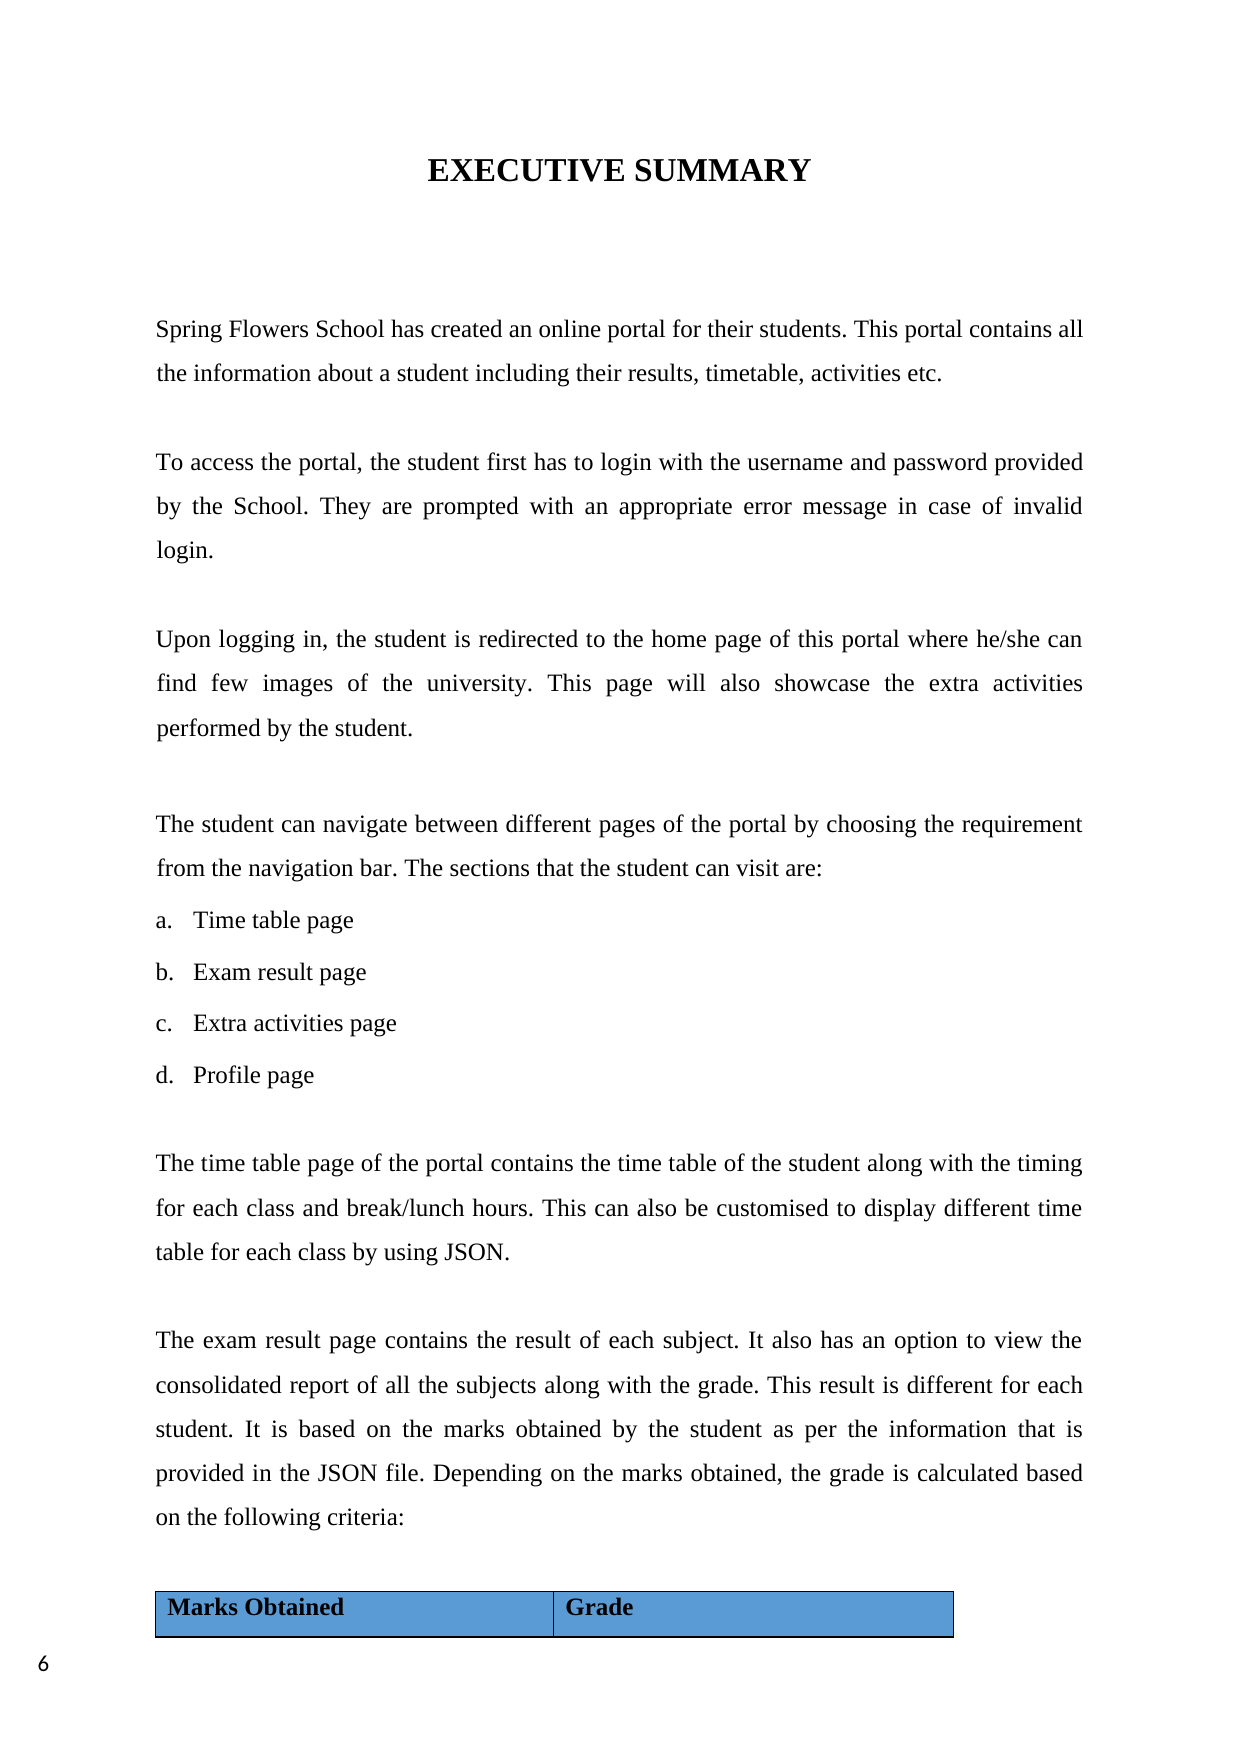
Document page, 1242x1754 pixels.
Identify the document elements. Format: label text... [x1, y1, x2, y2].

text Spring Flowers School has created an online portal for their students. This portal contains all the information about a student including their results, timetable, activities etc. [155, 314, 1084, 387]
text The student can navigate between different pages of the portal by choosing the requirement from the navigation bar. The sections that the student can visit are: [155, 809, 1084, 882]
text The exam result page contains the result of each subject. It also has an option to view the consolidated report of all the subjects along with the grade. This result is different for each student. It is based on the marks obtained by the student as per the information that is provided in the JSON file. Depending on the marks obtained, the grade is calculated based on the following criteria: [155, 1325, 1084, 1531]
text The time table page of the portal contains the time table of the student along with the timing for each class and break/lunch hours. This can also be customised to display different time table for each class by using JSON. [155, 1148, 1084, 1266]
list Extra activities page [155, 1008, 1084, 1037]
text To access the portal, the student first has to login with the username and password provided by the School. They are prompted with an appropriate error message in case of invalid login. [155, 447, 1084, 564]
subtitle EXECUTIVE SUMMARY [37, 150, 1202, 188]
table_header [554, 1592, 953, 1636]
text Upon logging in, the student is redirected to the home page of this portal where he/she can find few images of the university. This page will also showcase the extra activities performed by the student. [155, 624, 1084, 741]
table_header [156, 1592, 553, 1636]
list Profile page [155, 1060, 1084, 1088]
list Exam result page [155, 957, 1084, 985]
list Time table page [155, 905, 1084, 934]
